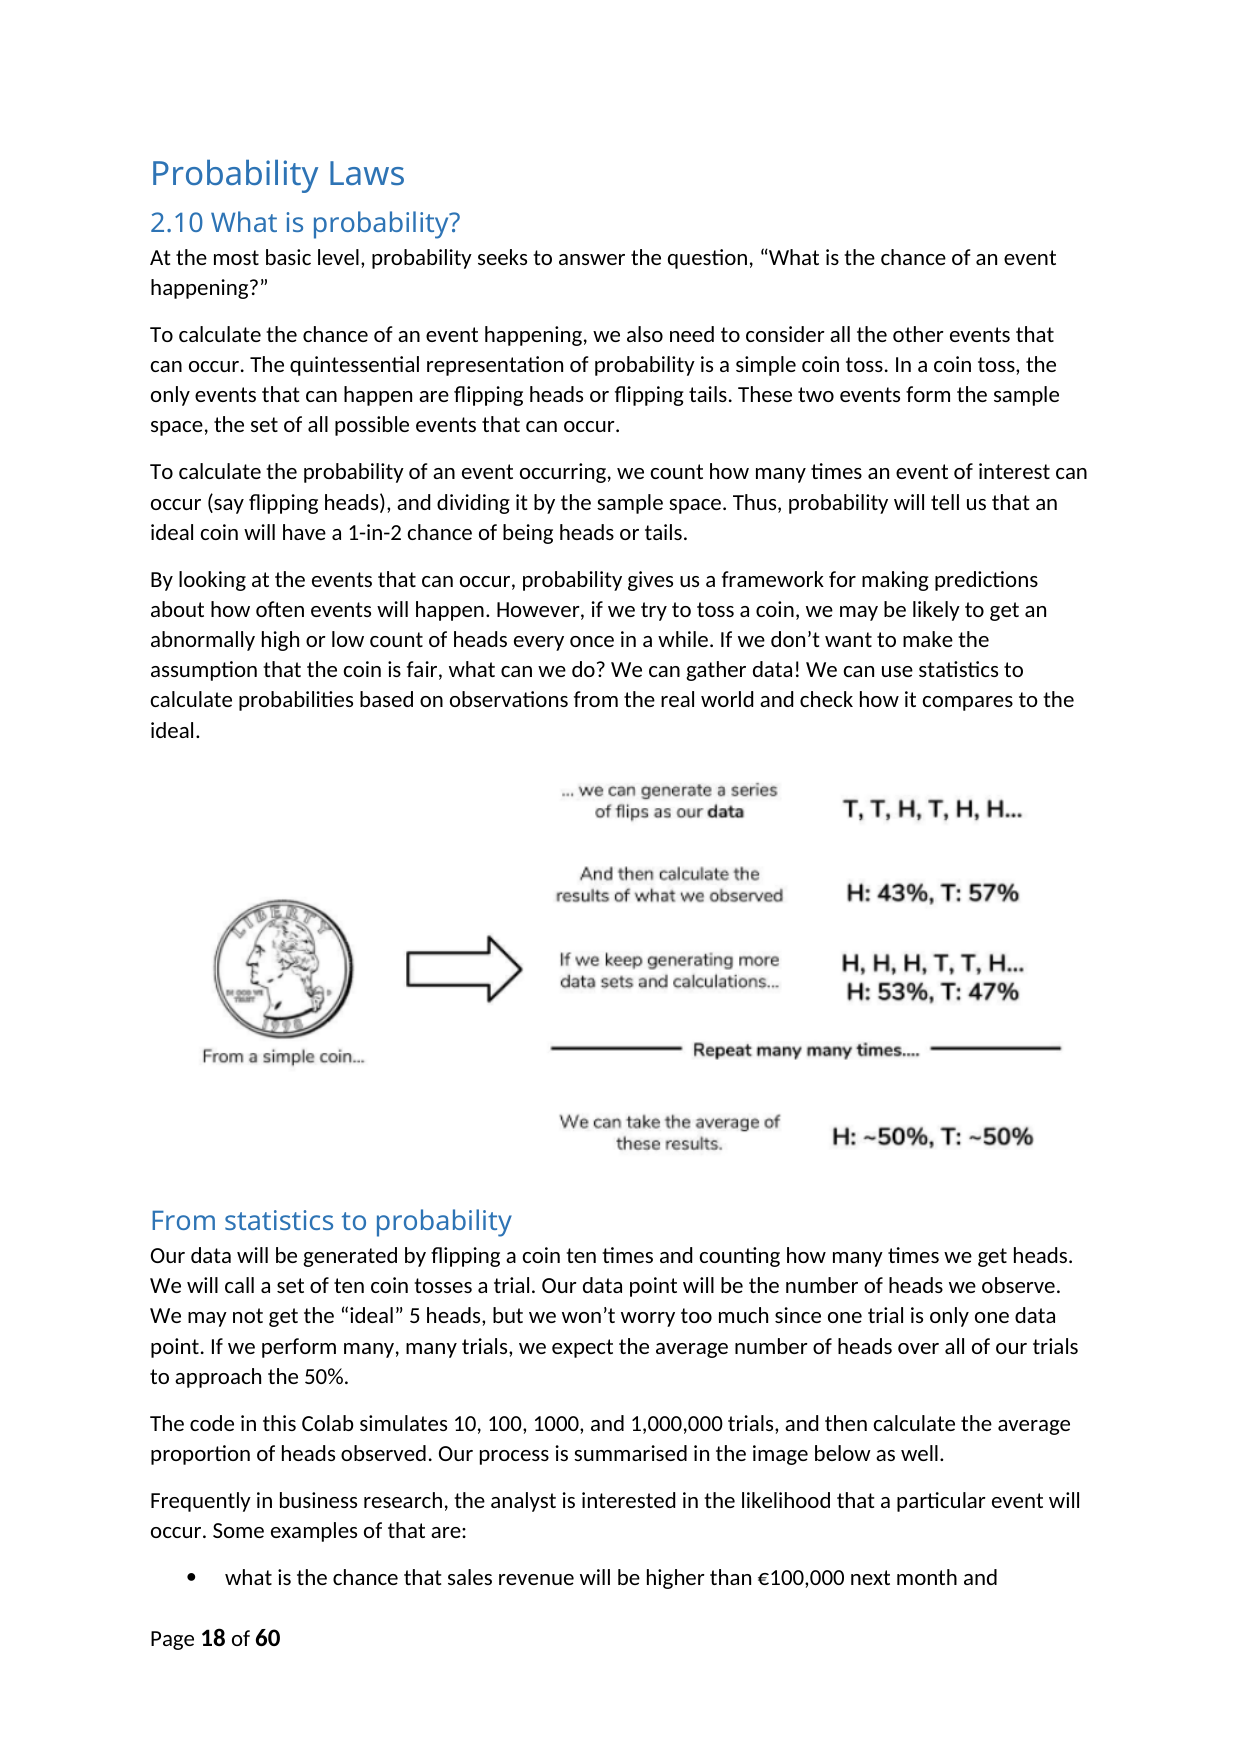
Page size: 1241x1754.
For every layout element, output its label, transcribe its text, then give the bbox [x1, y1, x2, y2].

subtitle From statistics to probability [150, 1201, 1090, 1238]
picture [150, 762, 1091, 1183]
subtitle 2.10 What is probability? [150, 203, 1090, 240]
text To calculate the chance of an event happening, we also need to consider all the other events that can occur. The quintessential representation of probability is a simple coin toss. In a coin toss, the only events that can happen are flipping heads or flipping tails. These two events form the sample space, the set of all possible events that can occur. [150, 320, 1090, 439]
subtitle Probability Laws [150, 150, 1090, 195]
list what is the chance that sales revenue will be higher than €100,000 next month and [187, 1563, 1090, 1591]
text The code in this Colab simulates 10, 100, 1000, and 1,000,000 trials, and then calculate the average proportion of heads observed. Our process is summarised in the image below as well. [150, 1409, 1090, 1467]
text Frequently in business research, the analyst is interested in the likelihood that a particular event will occur. Some examples of that are: [150, 1486, 1090, 1544]
text To calculate the probability of an event occurring, we count how many times an event of interest can occur (say flipping heads), and dividing it by the sample space. Thus, probability will tell us that an ideal coin will have a 1-in-2 chance of being heads or tails. [150, 457, 1090, 546]
text Our data will be generated by flipping a coin ten times and counting how many times we get heads. We will call a set of ten coin tosses a trial. Our data point will be the number of heads we observe. We may not get the “ideal” 5 heads, but we won’t worry too much since one trial is only one data point. If we perform many, many trials, we expect the average number of heads over all of our trials to approach the 50%. [150, 1241, 1090, 1390]
text At the most basic level, probability seeks to answer the question, “What is the chance of an event happening?” [150, 243, 1090, 301]
text By looking at the events that can occur, probability gives us a framework for making predictions about how often events will happen. However, if we try to toss a coin, we may be likely to get an abnormally high or low count of heads every once in a while. If we don’t want to make the assumption that the coin is fair, what can we do? We can gather data! We can use statistics to calculate probabilities based on observations from the real world and check how it compares to the ideal. [150, 565, 1090, 744]
